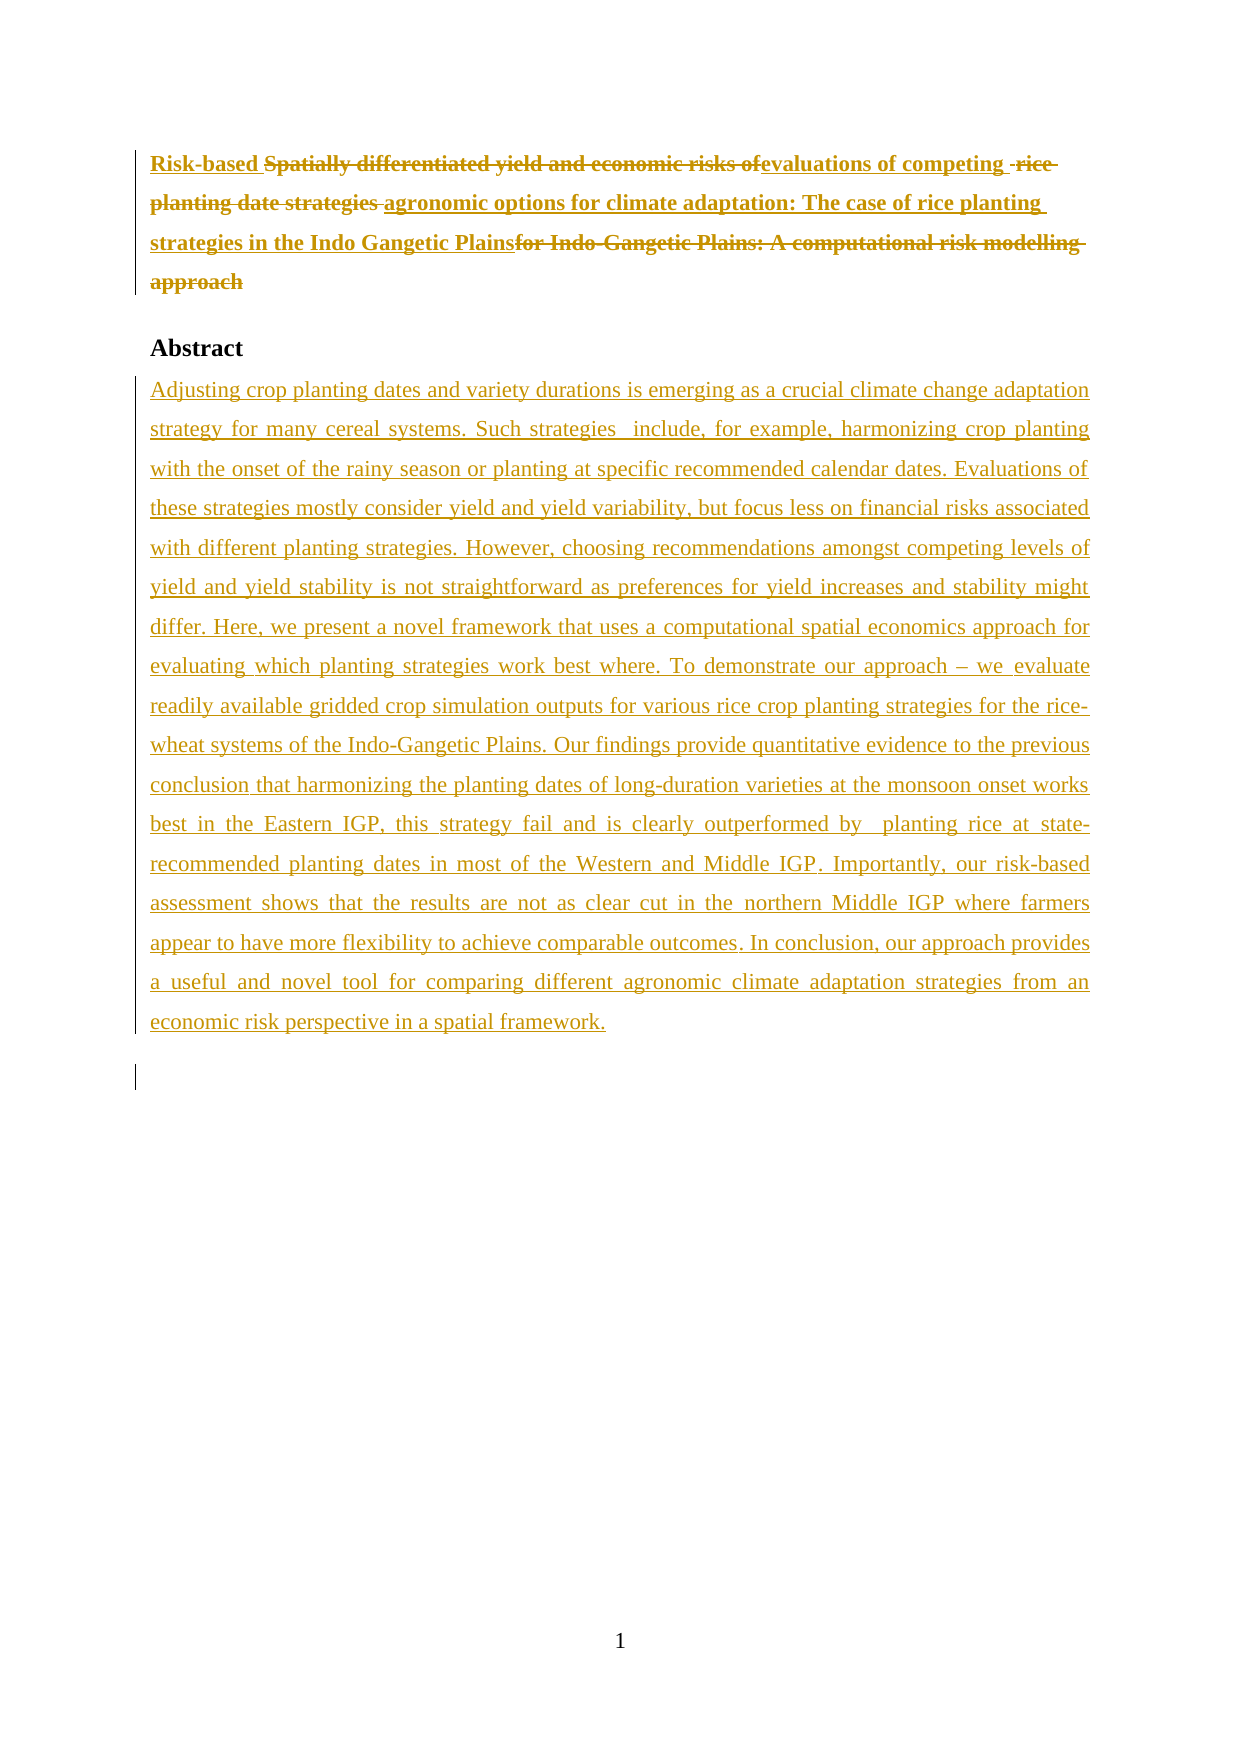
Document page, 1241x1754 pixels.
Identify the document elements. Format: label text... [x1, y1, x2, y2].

subtitle Abstract [150, 333, 1090, 362]
